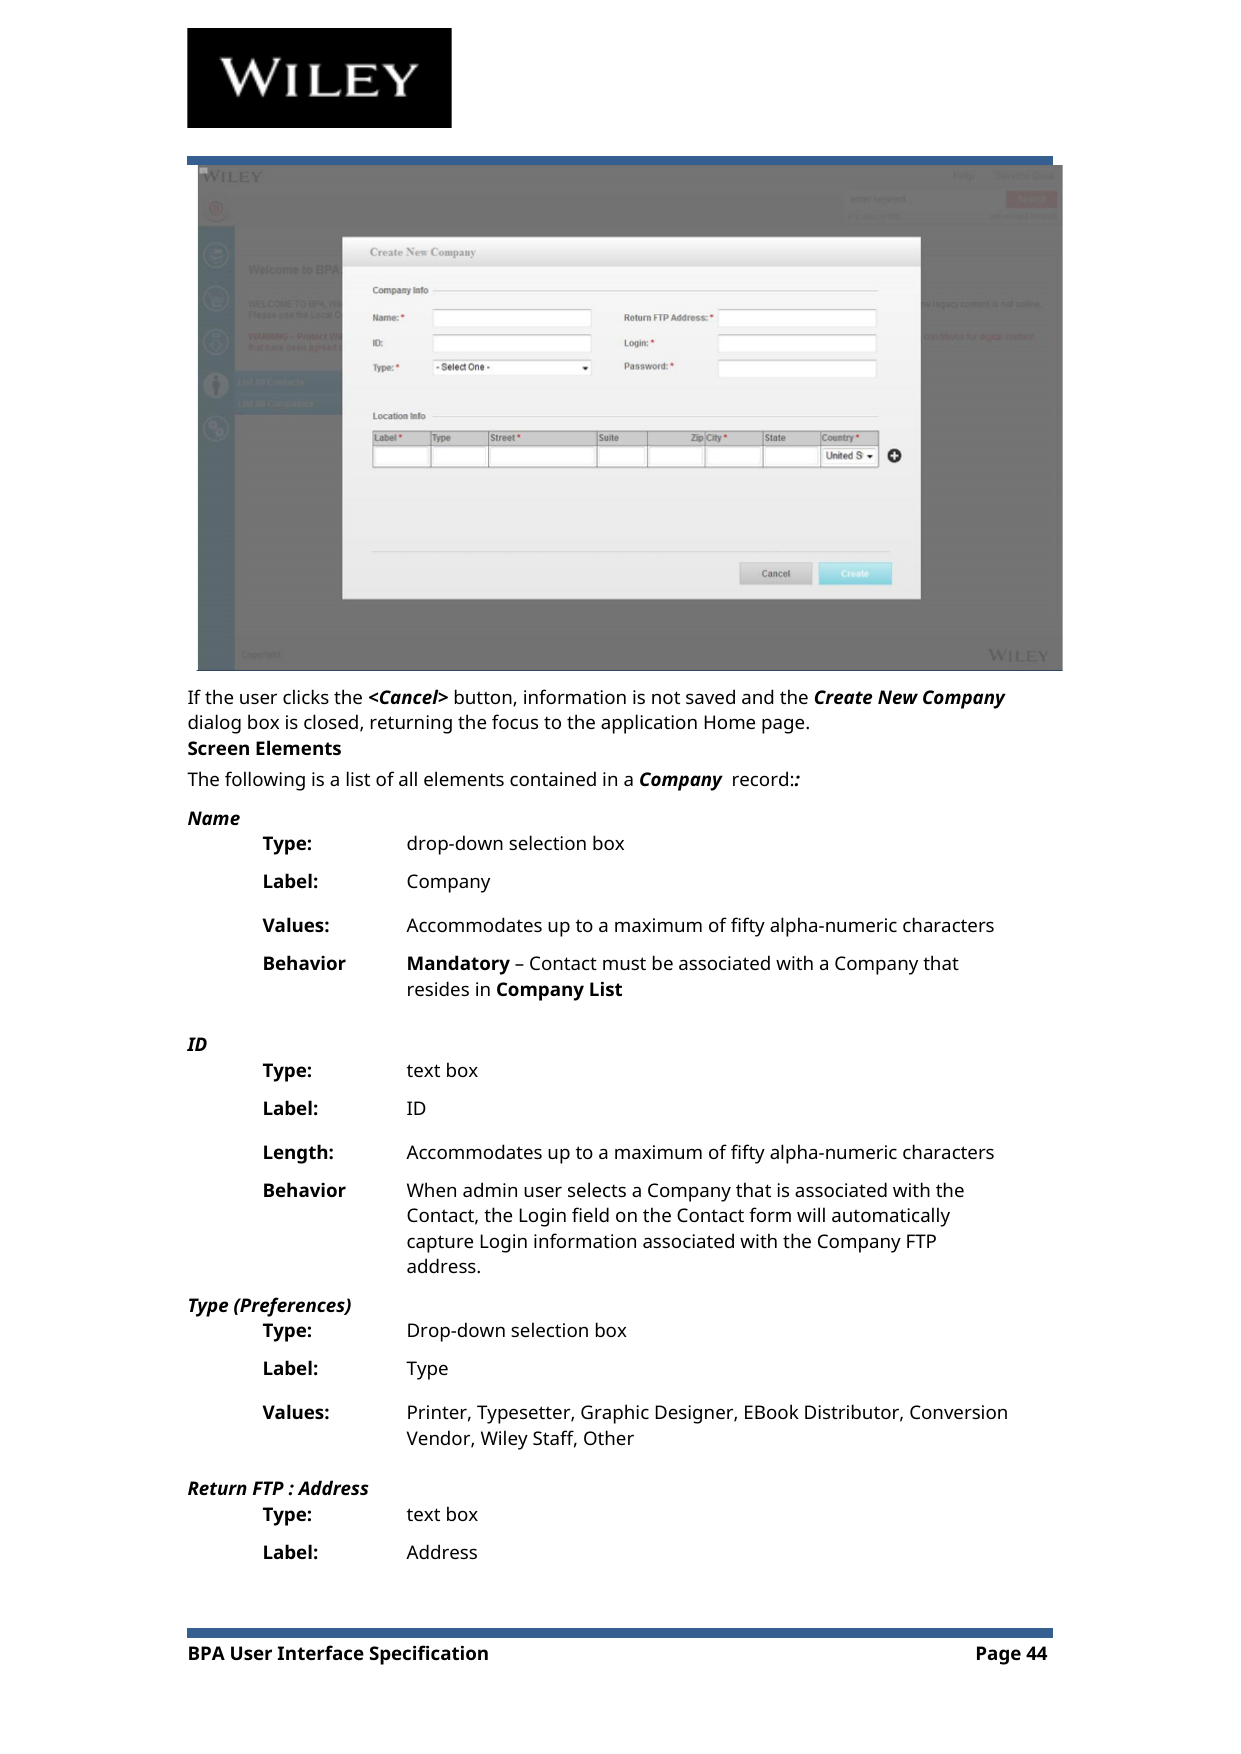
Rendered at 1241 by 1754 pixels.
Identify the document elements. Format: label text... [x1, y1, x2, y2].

table_header Type: [251, 831, 395, 868]
table_cell Values: [251, 1400, 395, 1476]
text Type (Preferences) [187, 1292, 1053, 1317]
text The following is a list of all elements contained in a Company record:: [187, 767, 1053, 792]
table_header text box [395, 1501, 1022, 1539]
text Name [187, 805, 1053, 831]
text ID [187, 1032, 1053, 1057]
text If the user clicks the <Cancel> button, information is not saved and the Create New Company dialog box is closed, returning the focus to the application Home page. [187, 684, 1053, 735]
table_cell Label: [251, 1095, 395, 1139]
table_header text box [395, 1057, 1022, 1095]
table_cell Accommodates up to a maximum of fifty alpha-numeric characters When admin user selects a Company that is associated with the Contact, the Login field on the Contact form will automatically capture Login information associated with the Company FTP address. [395, 1139, 1022, 1292]
table_cell Company [395, 869, 1022, 913]
table_cell Address [395, 1539, 1022, 1583]
subtitle Screen Elements [187, 735, 1053, 761]
table_cell ID [395, 1095, 1022, 1139]
table_cell Accommodates up to a maximum of fifty alpha-numeric characters Mandatory – Contact must be associated with a Company that resides in Company List [395, 913, 1022, 1032]
picture [196, 165, 1063, 671]
table_cell Type [395, 1355, 1068, 1399]
table_cell Label: [251, 1539, 395, 1583]
table_header Type: [251, 1057, 395, 1095]
table_header Drop-down selection box [395, 1318, 1068, 1355]
table_header Type: [251, 1318, 395, 1355]
table_cell Values: Behavior [251, 913, 395, 1032]
table_cell Label: [251, 869, 395, 913]
text Return FTP : Address [187, 1476, 1053, 1501]
table_cell Label: [251, 1355, 395, 1399]
table_header Type: [251, 1501, 395, 1539]
picture [187, 28, 452, 128]
table_cell Printer, Typesetter, Graphic Designer, EBook Distributor, Conversion Vendor, Wiley Staff, Other [395, 1400, 1068, 1476]
table_cell Length: Behavior [251, 1139, 395, 1292]
table_header drop-down selection box [395, 831, 1022, 868]
